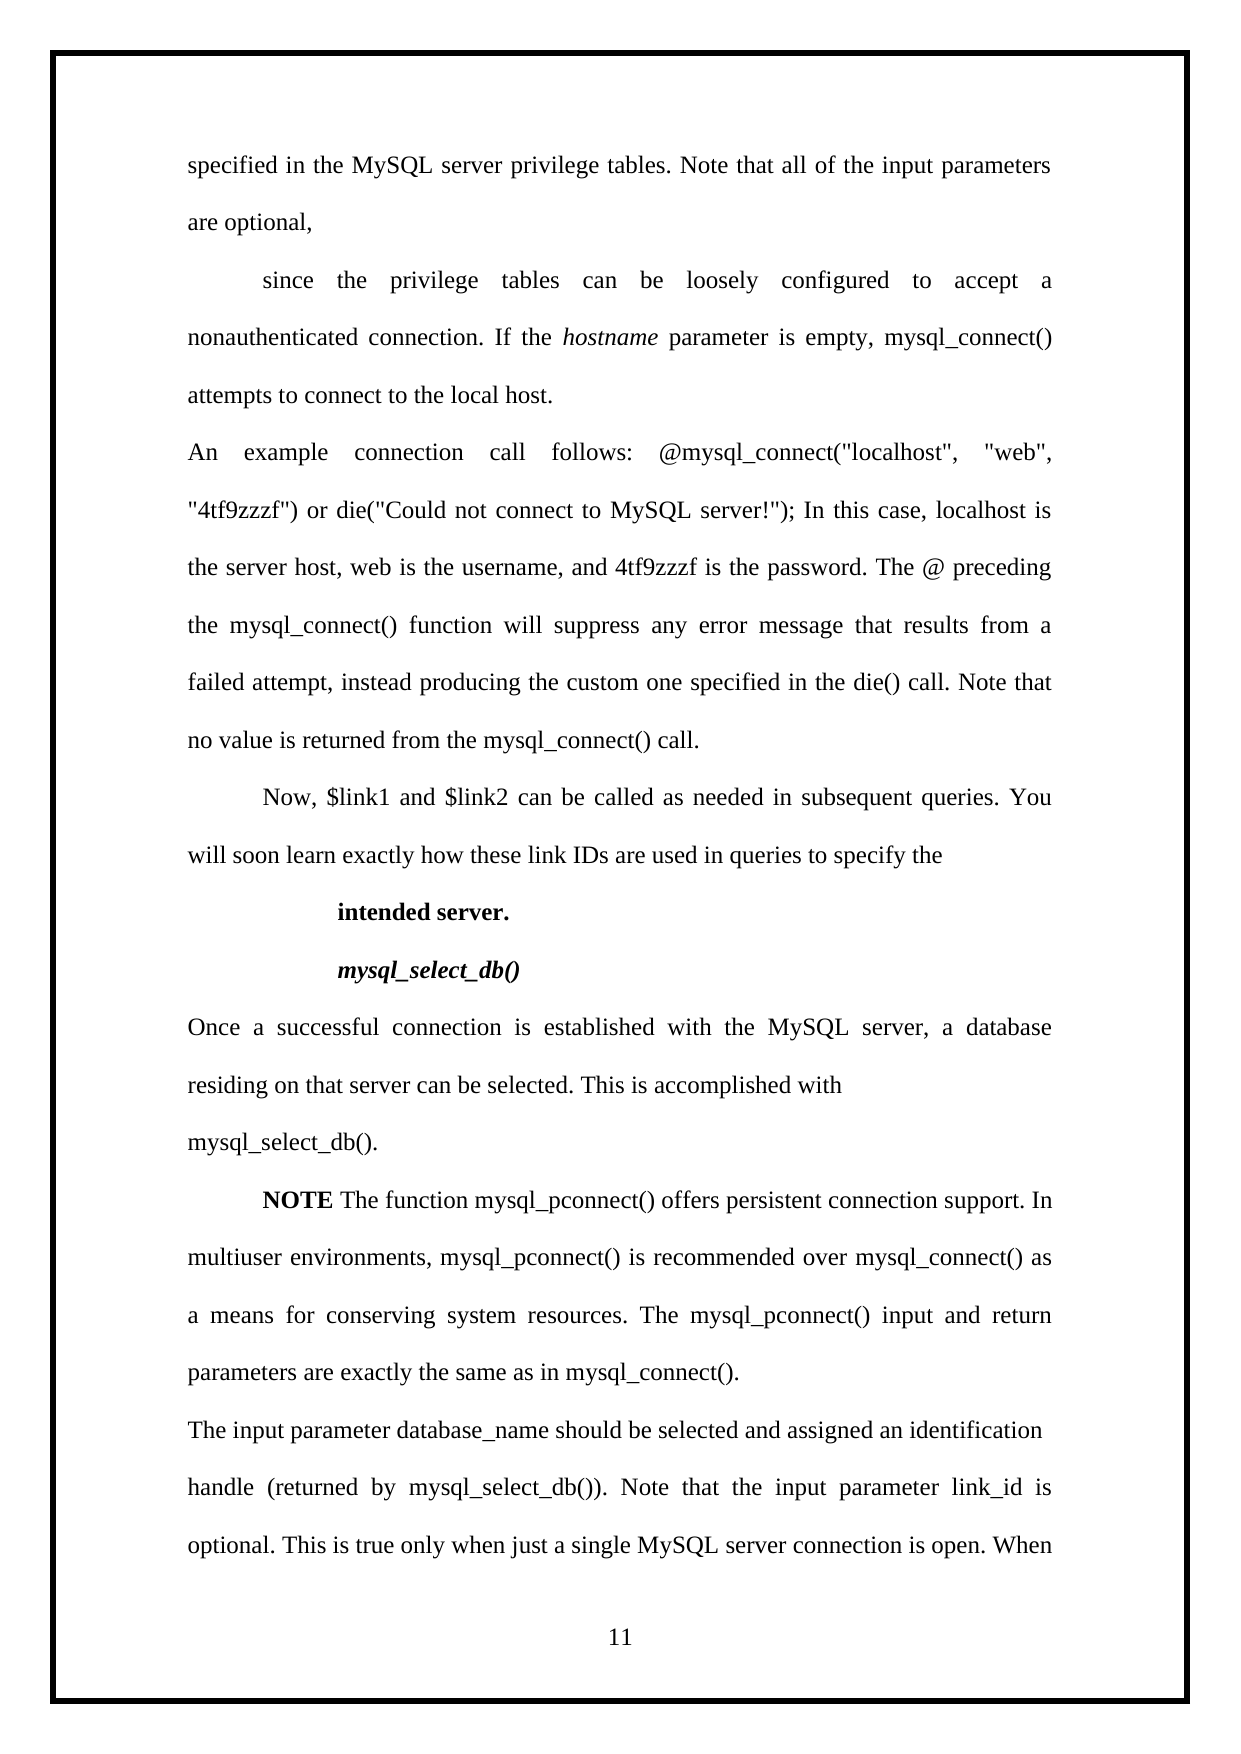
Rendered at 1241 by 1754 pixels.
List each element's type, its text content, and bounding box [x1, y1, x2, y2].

text intended server. [337, 897, 1053, 926]
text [187, 1472, 1053, 1559]
text mysql_select_db(). [187, 1127, 1053, 1156]
text Now, $link1 and $link2 can be called as needed in subsequent queries. You will soon learn exactly how these link IDs are used in queries to specify the [187, 782, 1053, 869]
text since the privilege tables can be loosely configured to accept a nonauthenticated connection. If the hostname parameter is empty, mysql_connect() attempts to connect to the local host. [187, 265, 1053, 409]
text NOTE The function mysql_pconnect() offers persistent connection support. In multiuser environments, mysql_pconnect() is recommended over mysql_connect() as a means for conserving system resources. The mysql_pconnect() input and return parameters are exactly the same as in mysql_connect(). [187, 1185, 1053, 1386]
text Once a successful connection is established with the MySQL server, a database residing on that server can be selected. This is accomplished with [187, 1012, 1053, 1099]
text An example connection call follows: @mysql_connect("localhost", "web", "4tf9zzzf") or die("Could not connect to MySQL server!"); In this case, localhost is the server host, web is the username, and 4tf9zzzf is the password. The @ preceding the mysql_connect() function will suppress any error message that results from a failed attempt, instead producing the custom one specified in the die() call. Note that no value is returned from the mysql_connect() call. [187, 437, 1053, 754]
text mysql_select_db() [337, 955, 1053, 984]
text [187, 150, 1053, 236]
text The input parameter database_name should be selected and assigned an identification [187, 1415, 1053, 1444]
